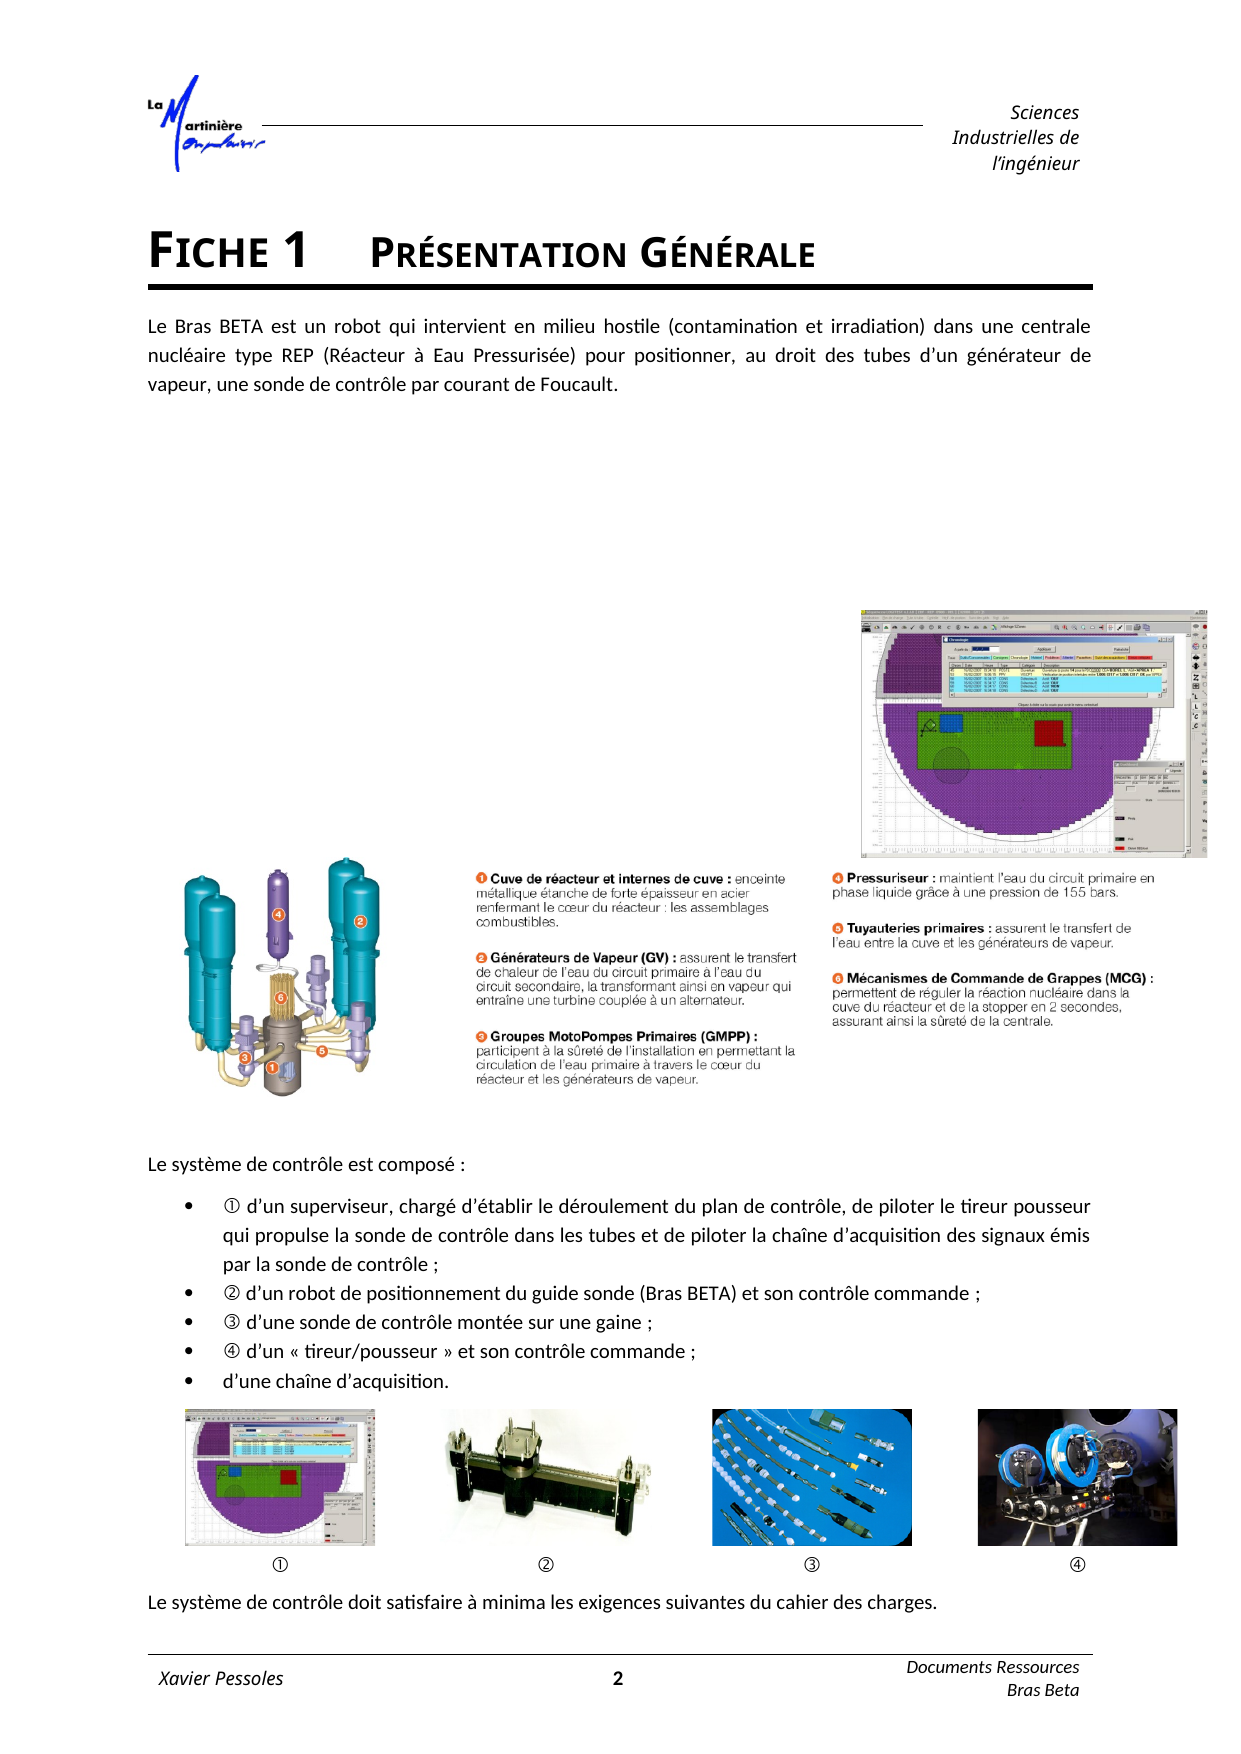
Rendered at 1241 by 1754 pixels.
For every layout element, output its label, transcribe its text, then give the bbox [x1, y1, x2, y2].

table_header [413, 1410, 679, 1558]
text Le Bras BETA est un robot qui intervient en milieu hostile (contamination et irradiation) dans une centrale nucléaire type REP (Réacteur à Eau Pressurisée) pour positionner, au droit des tubes d’un générateur de vapeur, une sonde de contrôle par courant de Foucault. [148, 313, 1093, 397]
picture [439, 1409, 653, 1546]
table_cell [945, 1558, 1211, 1589]
list d’un robot de positionnement du guide sonde (Bras BETA) et son contrôle commande ; [185, 1280, 1093, 1306]
text Le système de contrôle doit satisfaire à minima les exigences suivantes du cahier des charges. [148, 1589, 1093, 1615]
picture [147, 75, 266, 172]
picture [468, 861, 1162, 1094]
picture [861, 610, 1208, 858]
table_cell [679, 1558, 945, 1589]
table_header [679, 1410, 945, 1558]
list d’un « tireur/pousseur » et son contrôle commande ; [185, 1339, 1093, 1364]
picture [185, 1409, 376, 1546]
table_header [420, 858, 1211, 1109]
table_header [945, 1410, 1211, 1558]
text Le système de contrôle est composé : [148, 1151, 1093, 1177]
table_header [148, 858, 419, 1109]
list d’un superviseur, chargé d’établir le déroulement du plan de contrôle, de piloter le tireur pousseur qui propulse la sonde de contrôle dans les tubes et de piloter la chaîne d’acquisition des signaux émis par la sonde de contrôle ; [185, 1193, 1093, 1277]
subtitle Présentation Générale [148, 214, 1093, 284]
picture [712, 1409, 912, 1546]
picture [179, 857, 388, 1097]
table_cell [148, 1558, 412, 1589]
list d’une sonde de contrôle montée sur une gaine ; [185, 1309, 1093, 1335]
list d’une chaîne d’acquisition. [185, 1368, 1093, 1393]
picture [977, 1409, 1178, 1546]
table_cell [413, 1558, 679, 1589]
table_header [148, 1410, 412, 1558]
